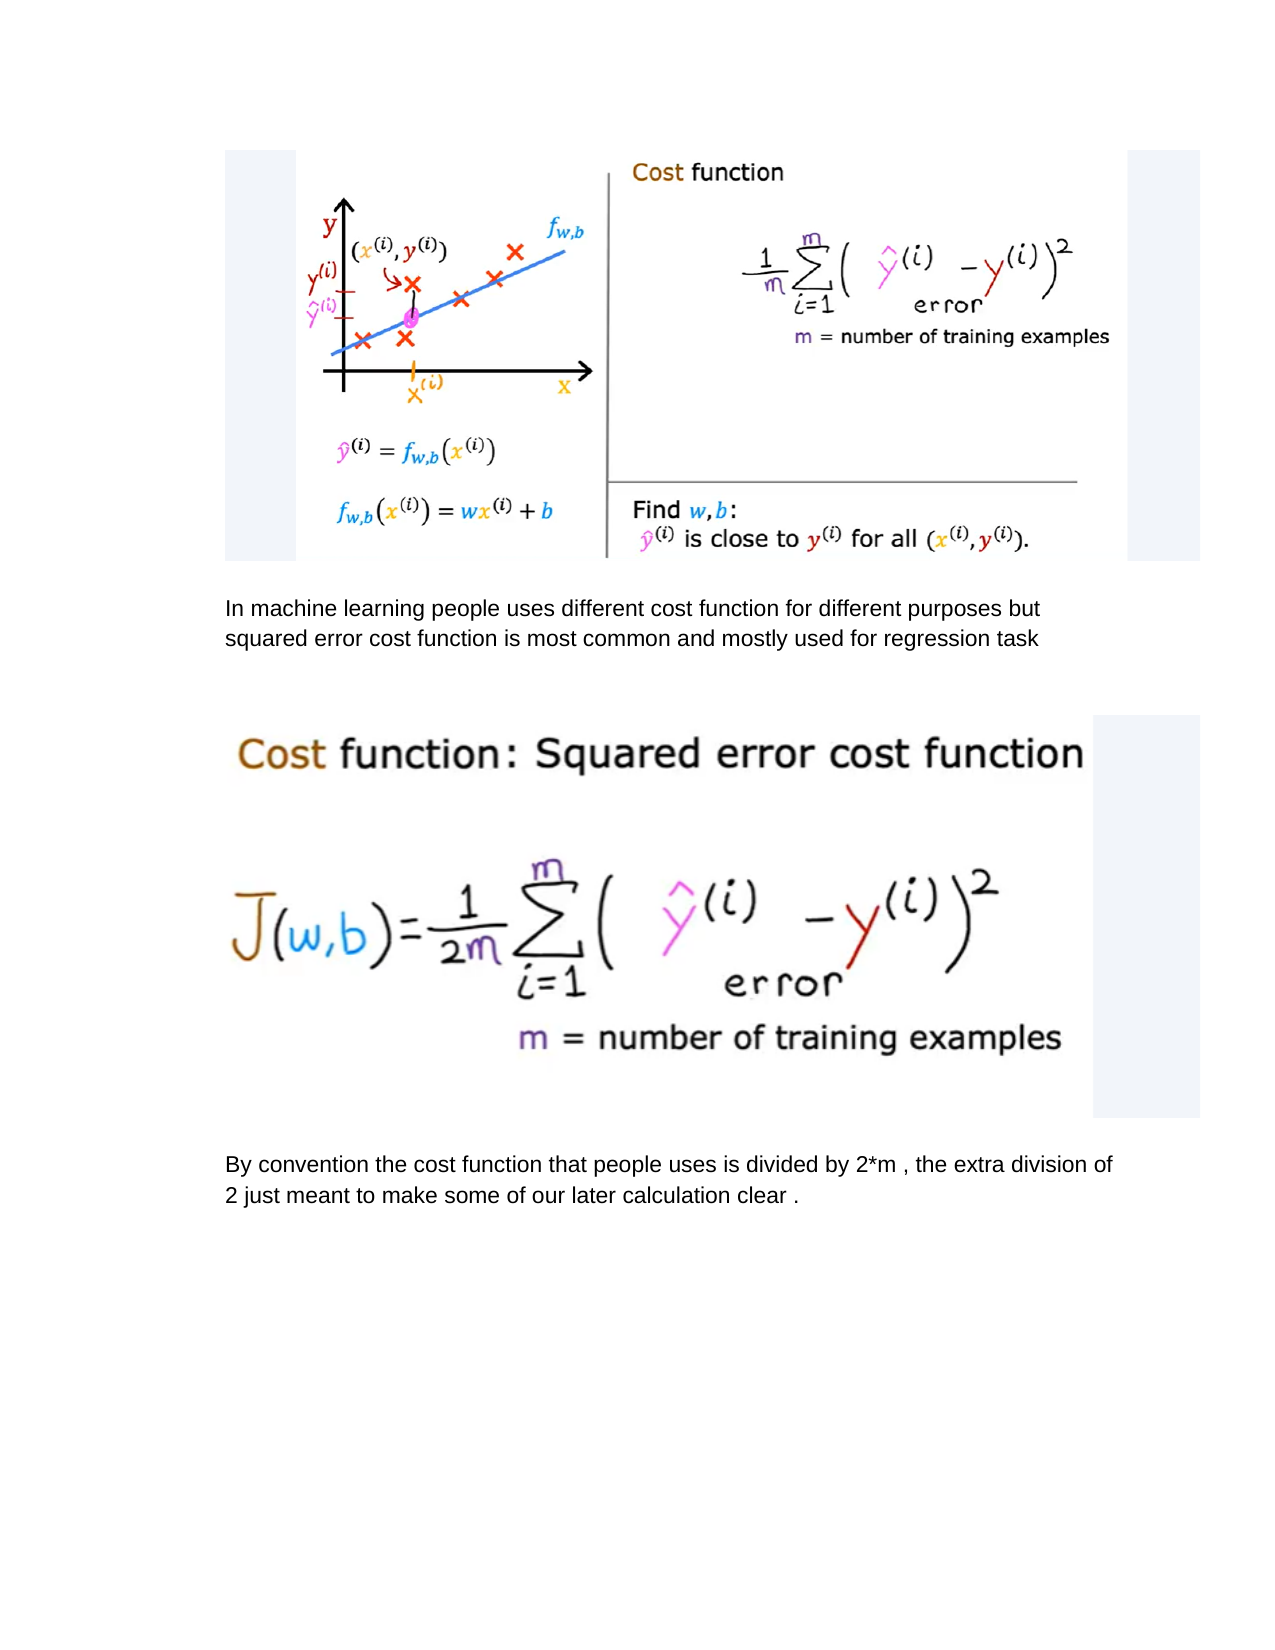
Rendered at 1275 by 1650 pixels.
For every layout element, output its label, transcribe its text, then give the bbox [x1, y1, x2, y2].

picture [225, 715, 1200, 1118]
picture [225, 150, 1200, 561]
text In machine learning people uses different cost function for different purposes but squared error cost function is most common and mostly used for regression task [225, 594, 1125, 651]
text By convention the cost function that people uses is divided by 2*m , the extra division of 2 just meant to make some of our later calculation clear . [225, 1151, 1125, 1208]
